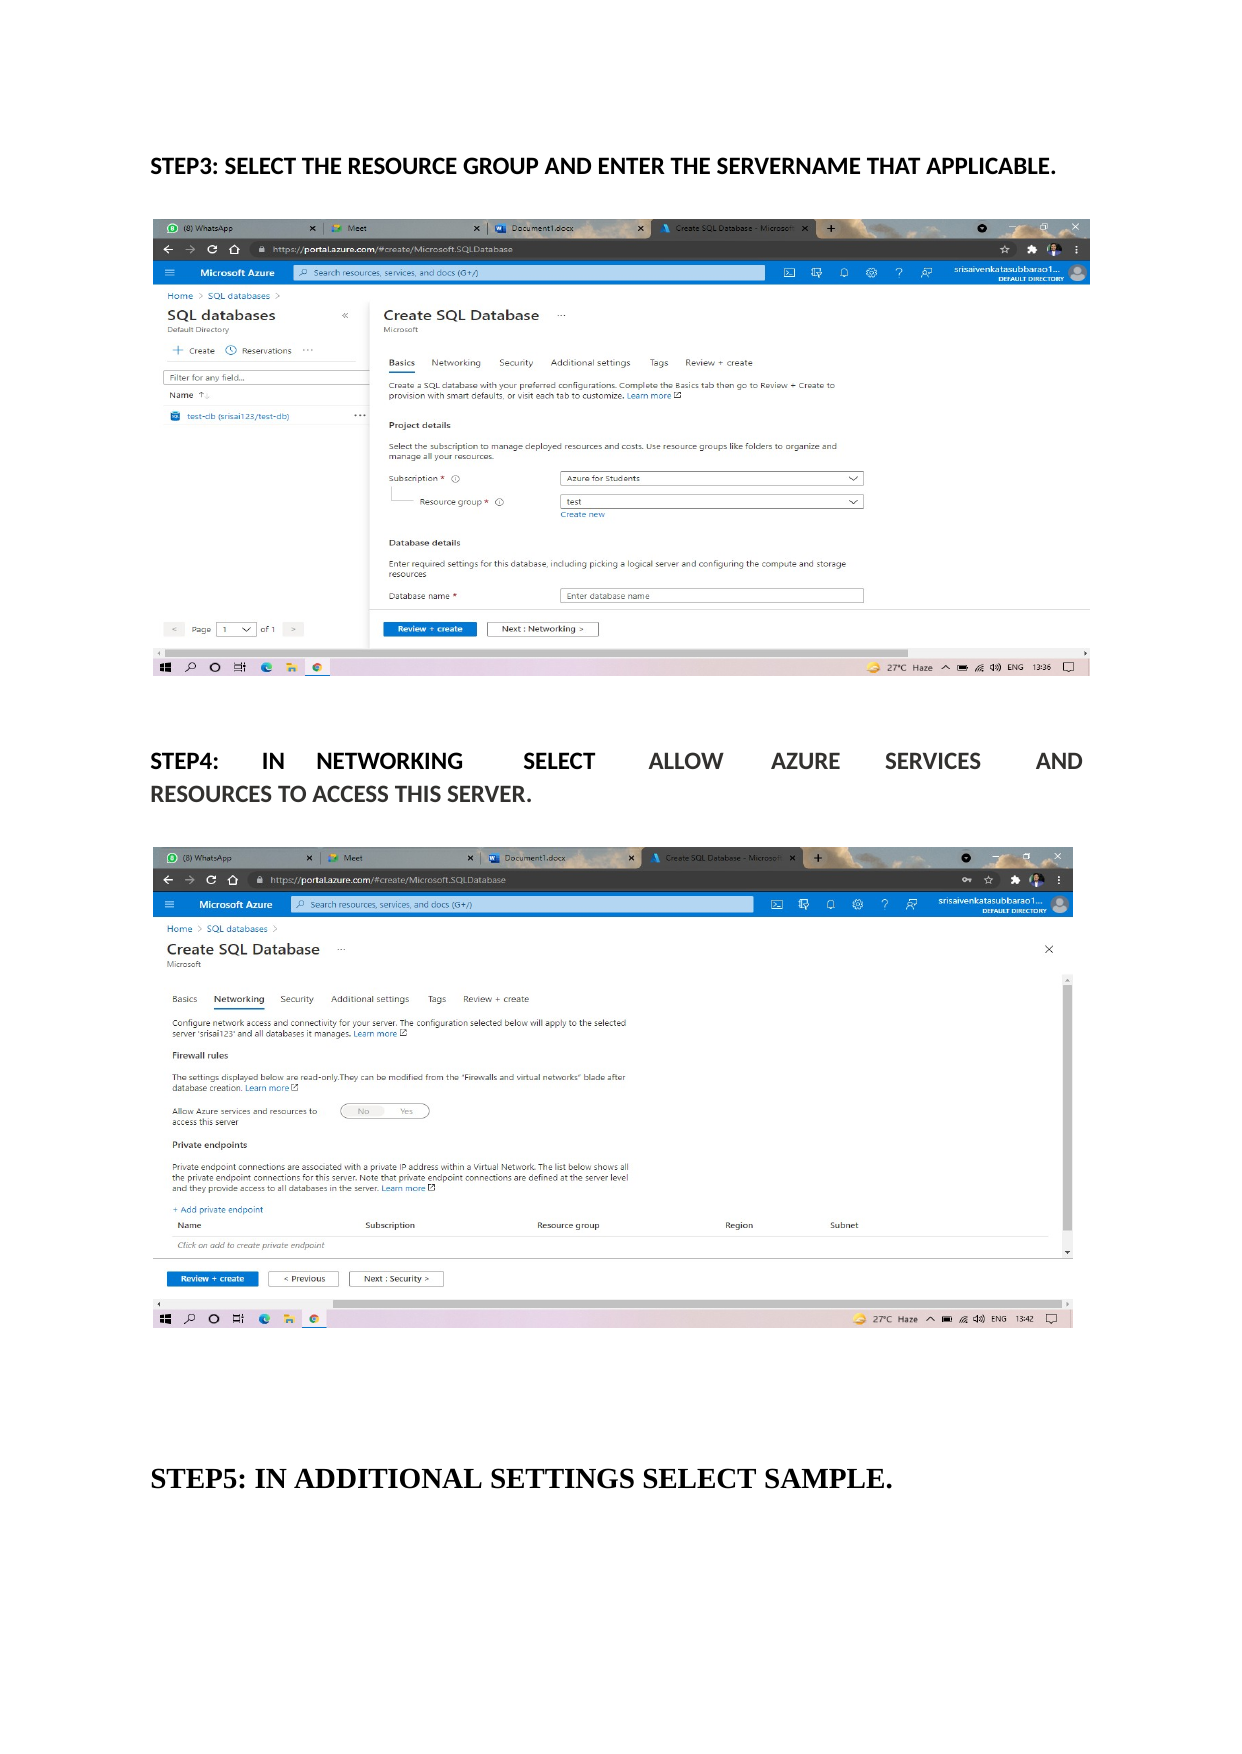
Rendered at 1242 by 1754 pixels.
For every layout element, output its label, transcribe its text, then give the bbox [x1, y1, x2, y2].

text STEP4: IN NETWORKING SELECT ALLOW AZURE SERVICES AND RESOURCES TO ACCESS THIS SERVER. [150, 745, 1090, 808]
text STEP3: SELECT THE RESOURCE GROUP AND ENTER THE SERVERNAME THAT APPLICABLE. [150, 150, 1084, 180]
picture [153, 219, 1090, 676]
picture [153, 847, 1073, 1328]
subtitle STEP5: IN ADDITIONAL SETTINGS SELECT SAMPLE. [150, 1462, 1181, 1495]
